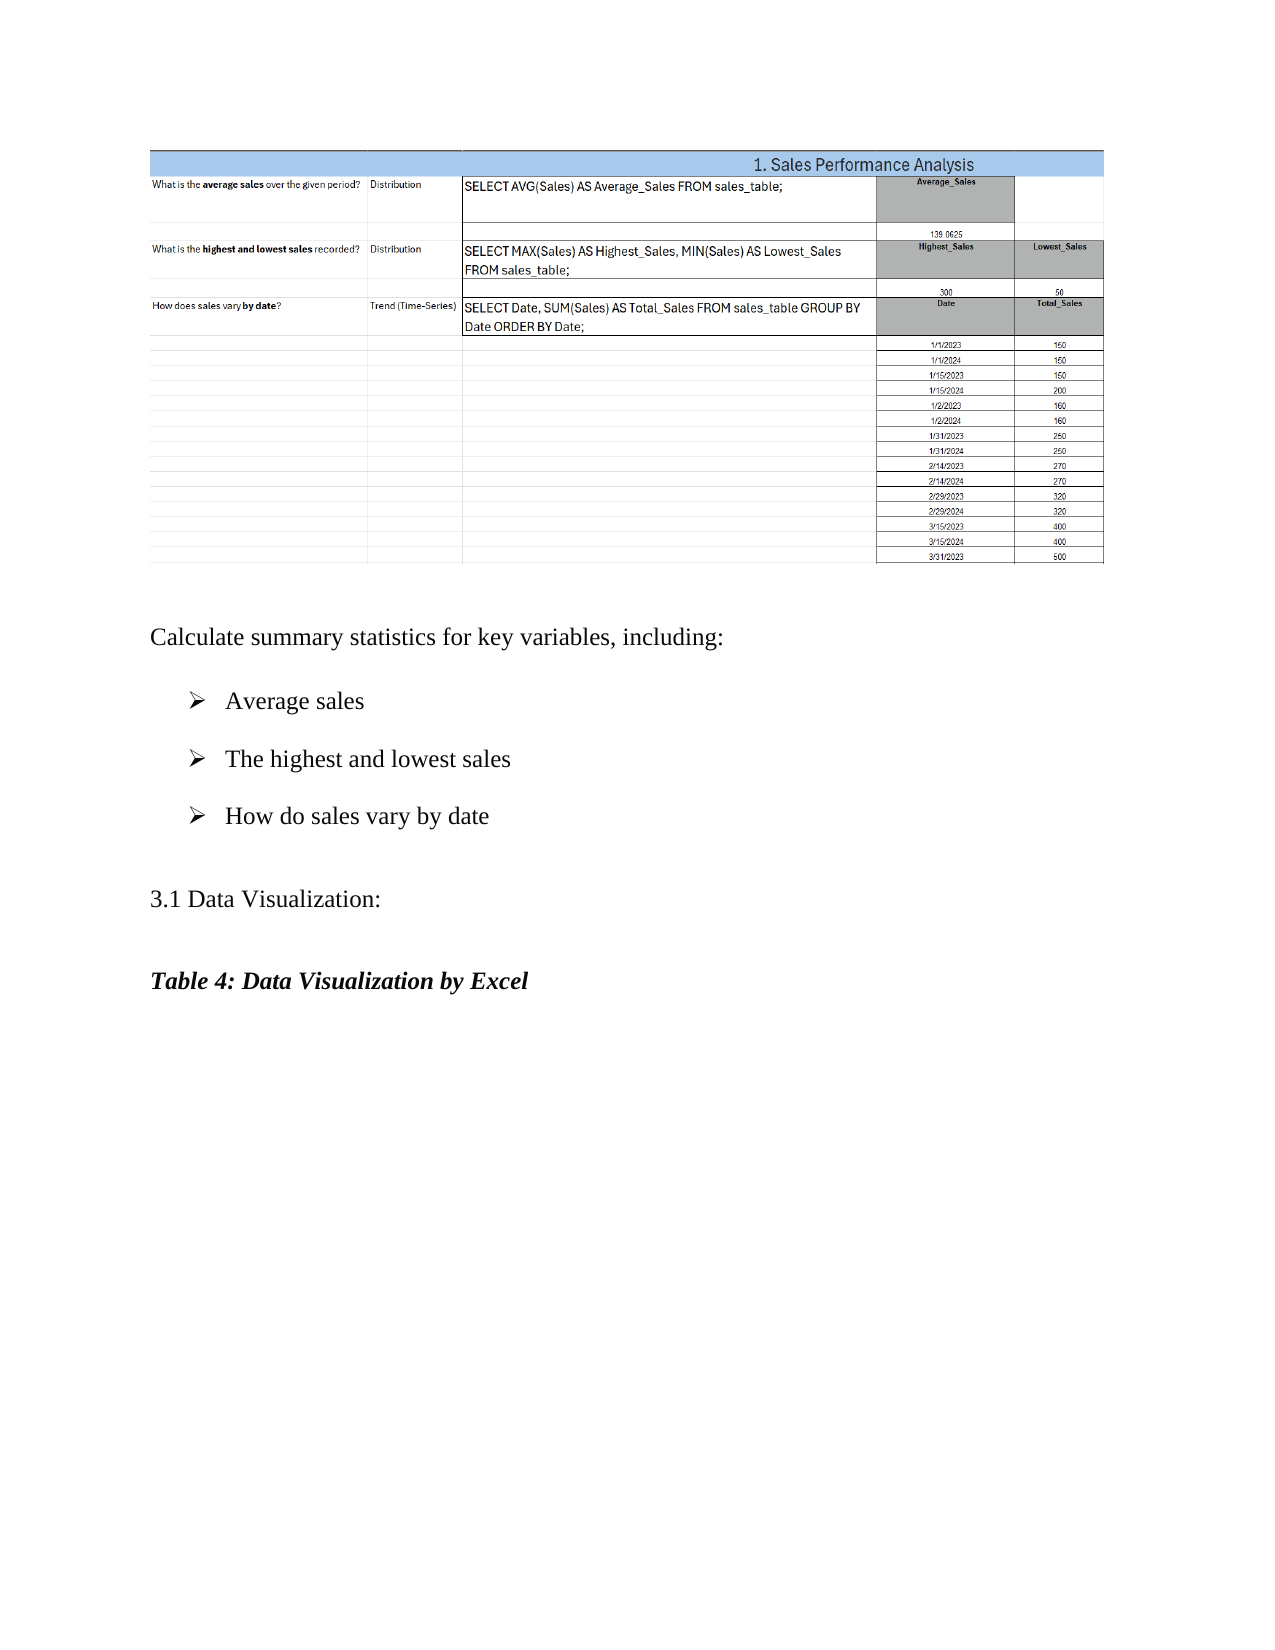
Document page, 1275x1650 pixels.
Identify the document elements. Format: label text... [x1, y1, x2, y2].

list The highest and lowest sales [187, 744, 1125, 772]
list Average sales [187, 686, 1125, 715]
text Calculate summary statistics for key variables, including: [150, 622, 1125, 651]
text 3.1 Data Visualization: [150, 884, 1125, 912]
list How do sales vary by date [187, 801, 1125, 830]
text Table 4: Data Visualization by Excel [150, 966, 1125, 995]
picture [150, 150, 1104, 564]
